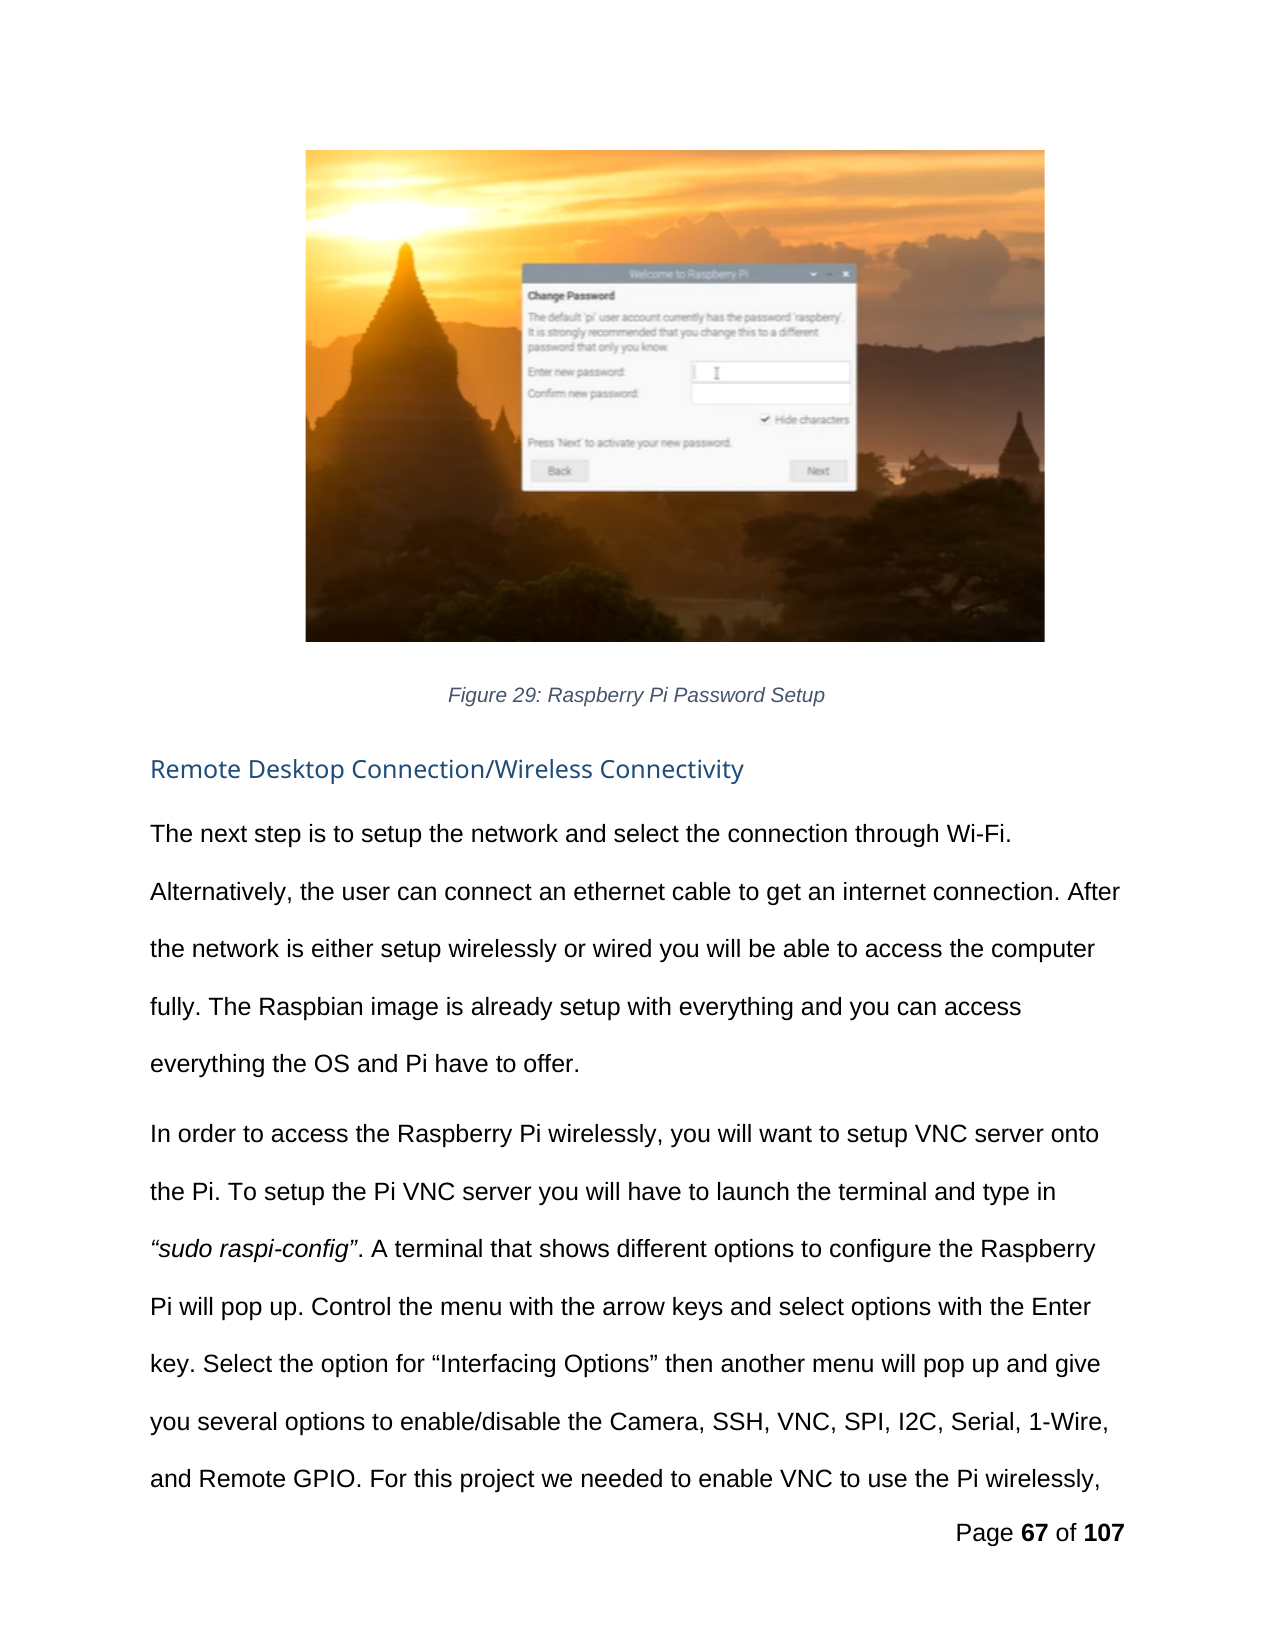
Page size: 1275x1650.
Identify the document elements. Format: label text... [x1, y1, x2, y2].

picture [305, 150, 1045, 642]
subtitle Remote Desktop Connection/Wireless Connectivity [150, 751, 1125, 785]
text Figure 29: Raspberry Pi Password Setup [150, 682, 1125, 706]
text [150, 1119, 1125, 1493]
text The next step is to setup the network and select the connection through Wi-Fi. Alternatively, the user can connect an ethernet cable to get an internet connection. After the network is either setup wirelessly or wired you will be able to access the computer fully. The Raspbian image is already setup with everything and you can access everything the OS and Pi have to offer. [150, 819, 1125, 1078]
